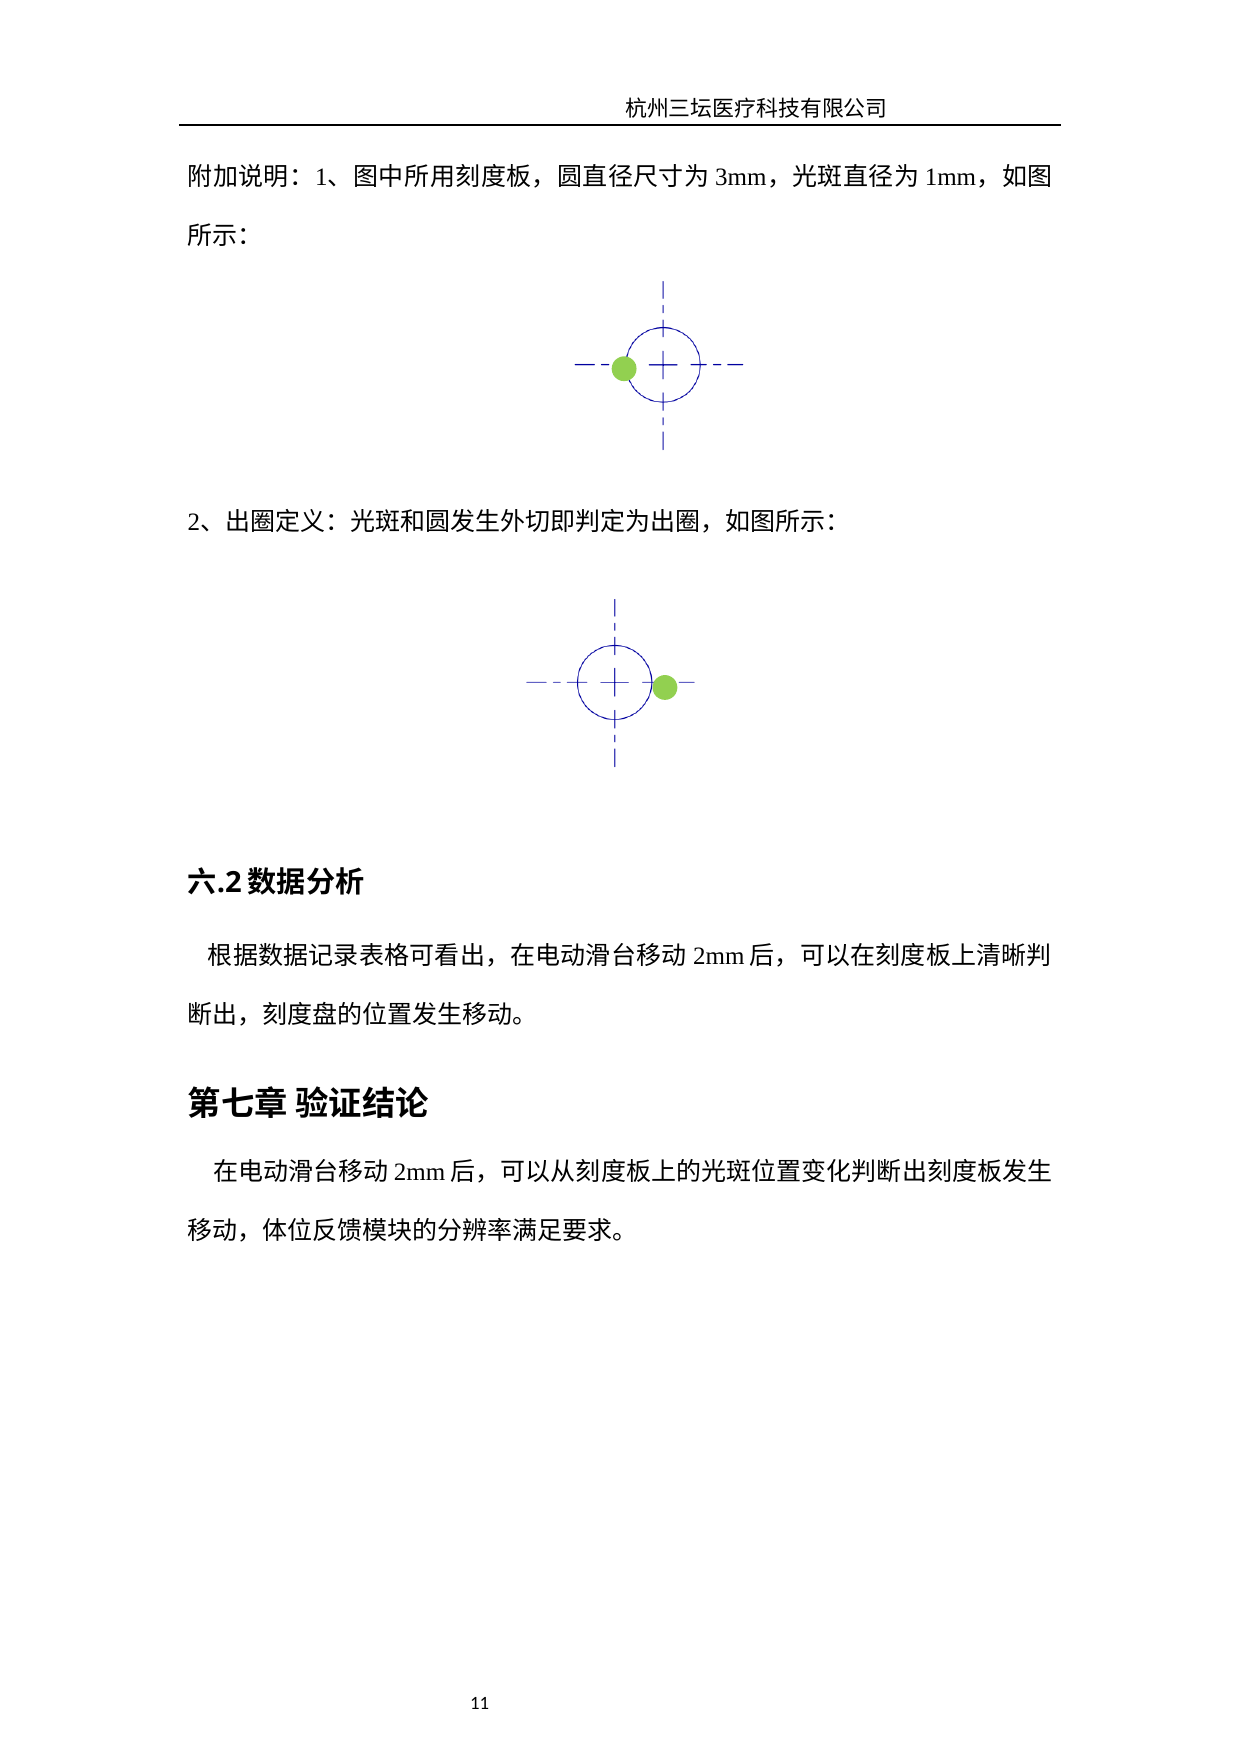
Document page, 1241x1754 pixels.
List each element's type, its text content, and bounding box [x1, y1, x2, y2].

picture [570, 271, 748, 453]
text 根据数据记录表格可看出，在电动滑台移动2mm后，可以在刻度板上清晰判断出，刻度盘的位置发生移动。 [187, 933, 1053, 1032]
subtitle 验证结论 [187, 1061, 1053, 1140]
text 在电动滑台移动2mm后，可以从刻度板上的光斑位置变化判断出刻度板发生移动，体位反馈模块的分辨率满足要求。 [187, 1149, 1053, 1248]
picture [478, 570, 762, 797]
text 附加说明：1、图中所用刻度板，圆直径尺寸为3mm，光斑直径为1mm，如图所示： [187, 154, 1053, 253]
list 2、出圈定义：光斑和圆发生外切即判定为出圈，如图所示： [187, 500, 1062, 539]
subtitle 数据分析 [187, 840, 1053, 919]
